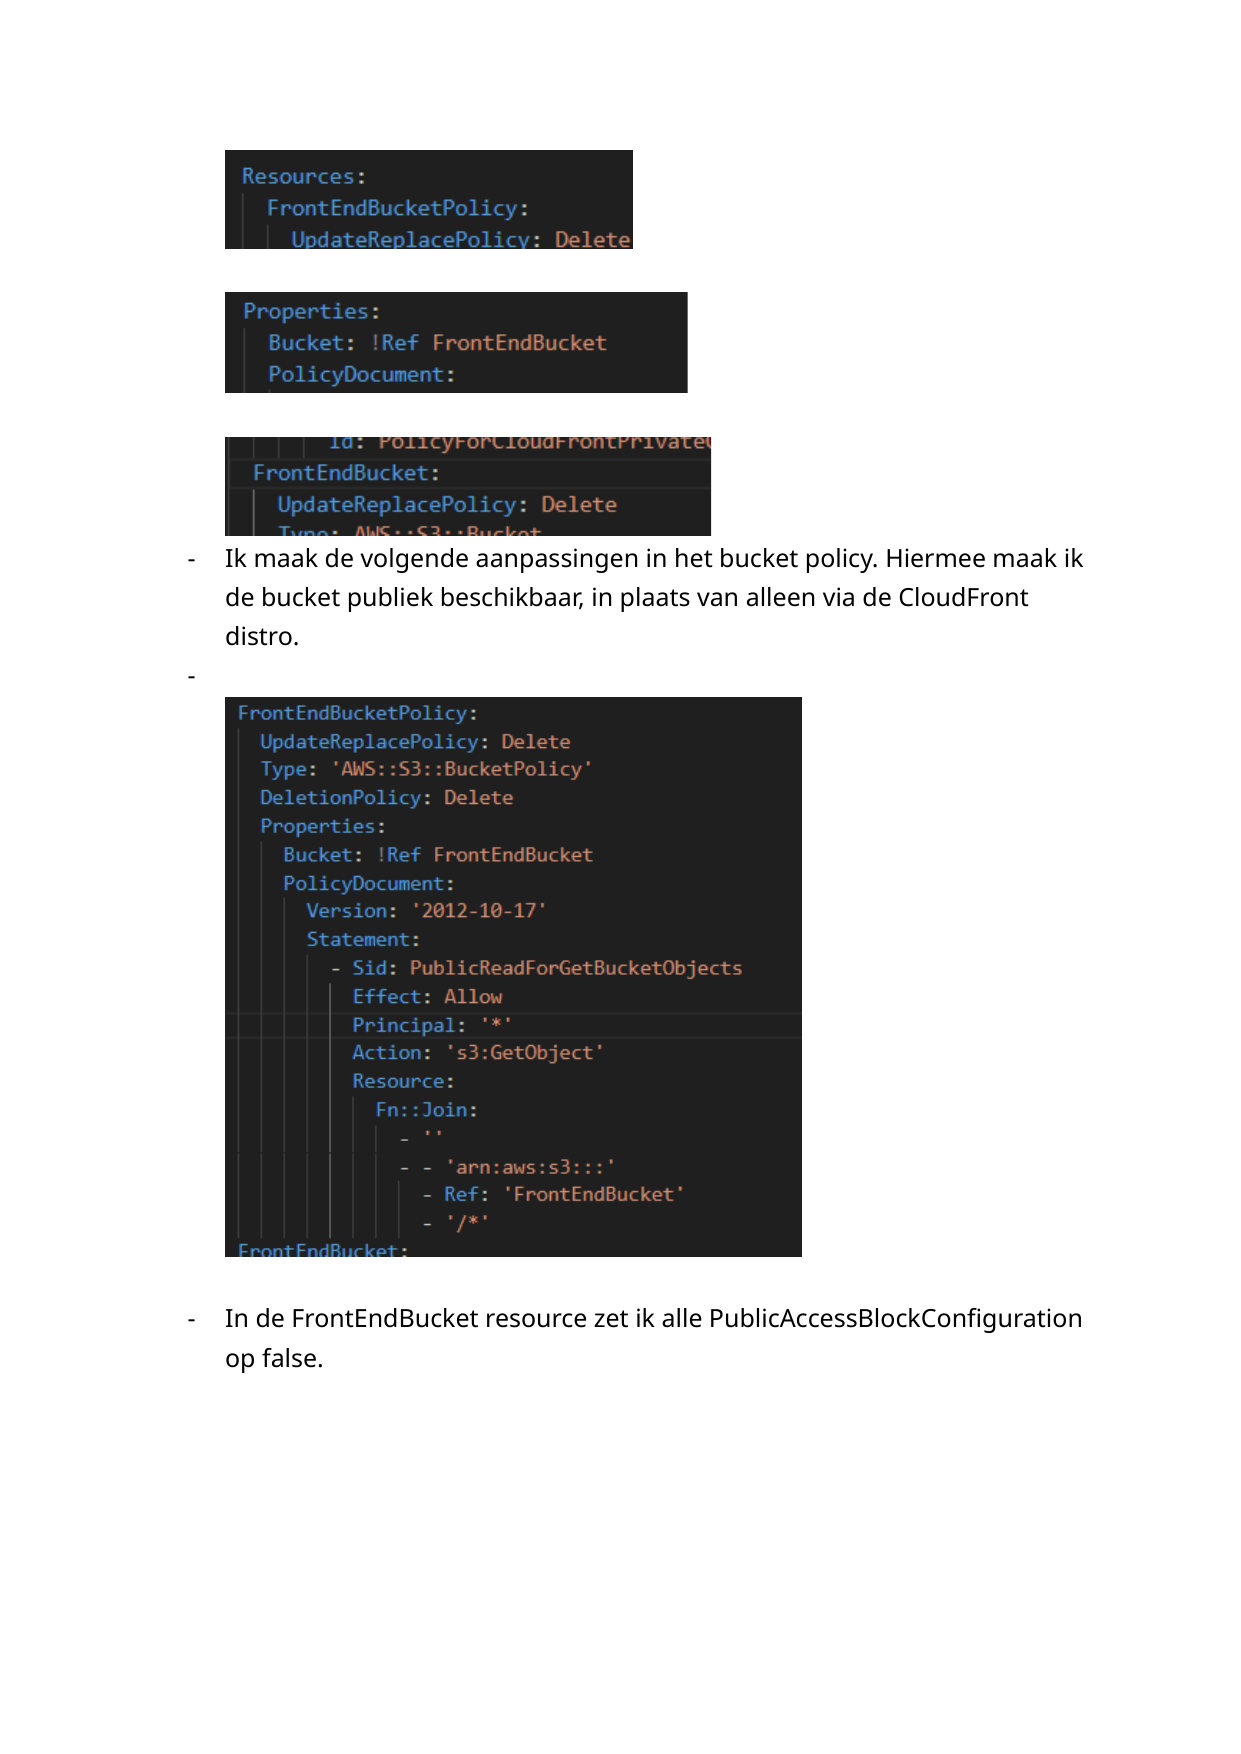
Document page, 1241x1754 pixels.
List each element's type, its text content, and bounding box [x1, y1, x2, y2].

list In de FrontEndBucket resource zet ik alle PublicAccessBlockConfiguration op false. [187, 1301, 1090, 1374]
picture [225, 150, 633, 249]
picture [225, 292, 688, 393]
picture [225, 697, 802, 1257]
list Ik maak de volgende aanpassingen in het bucket policy. Hiermee maak ik de bucket publiek beschikbaar, in plaats van alleen via de CloudFront distro. [187, 541, 1090, 653]
picture [225, 437, 712, 536]
